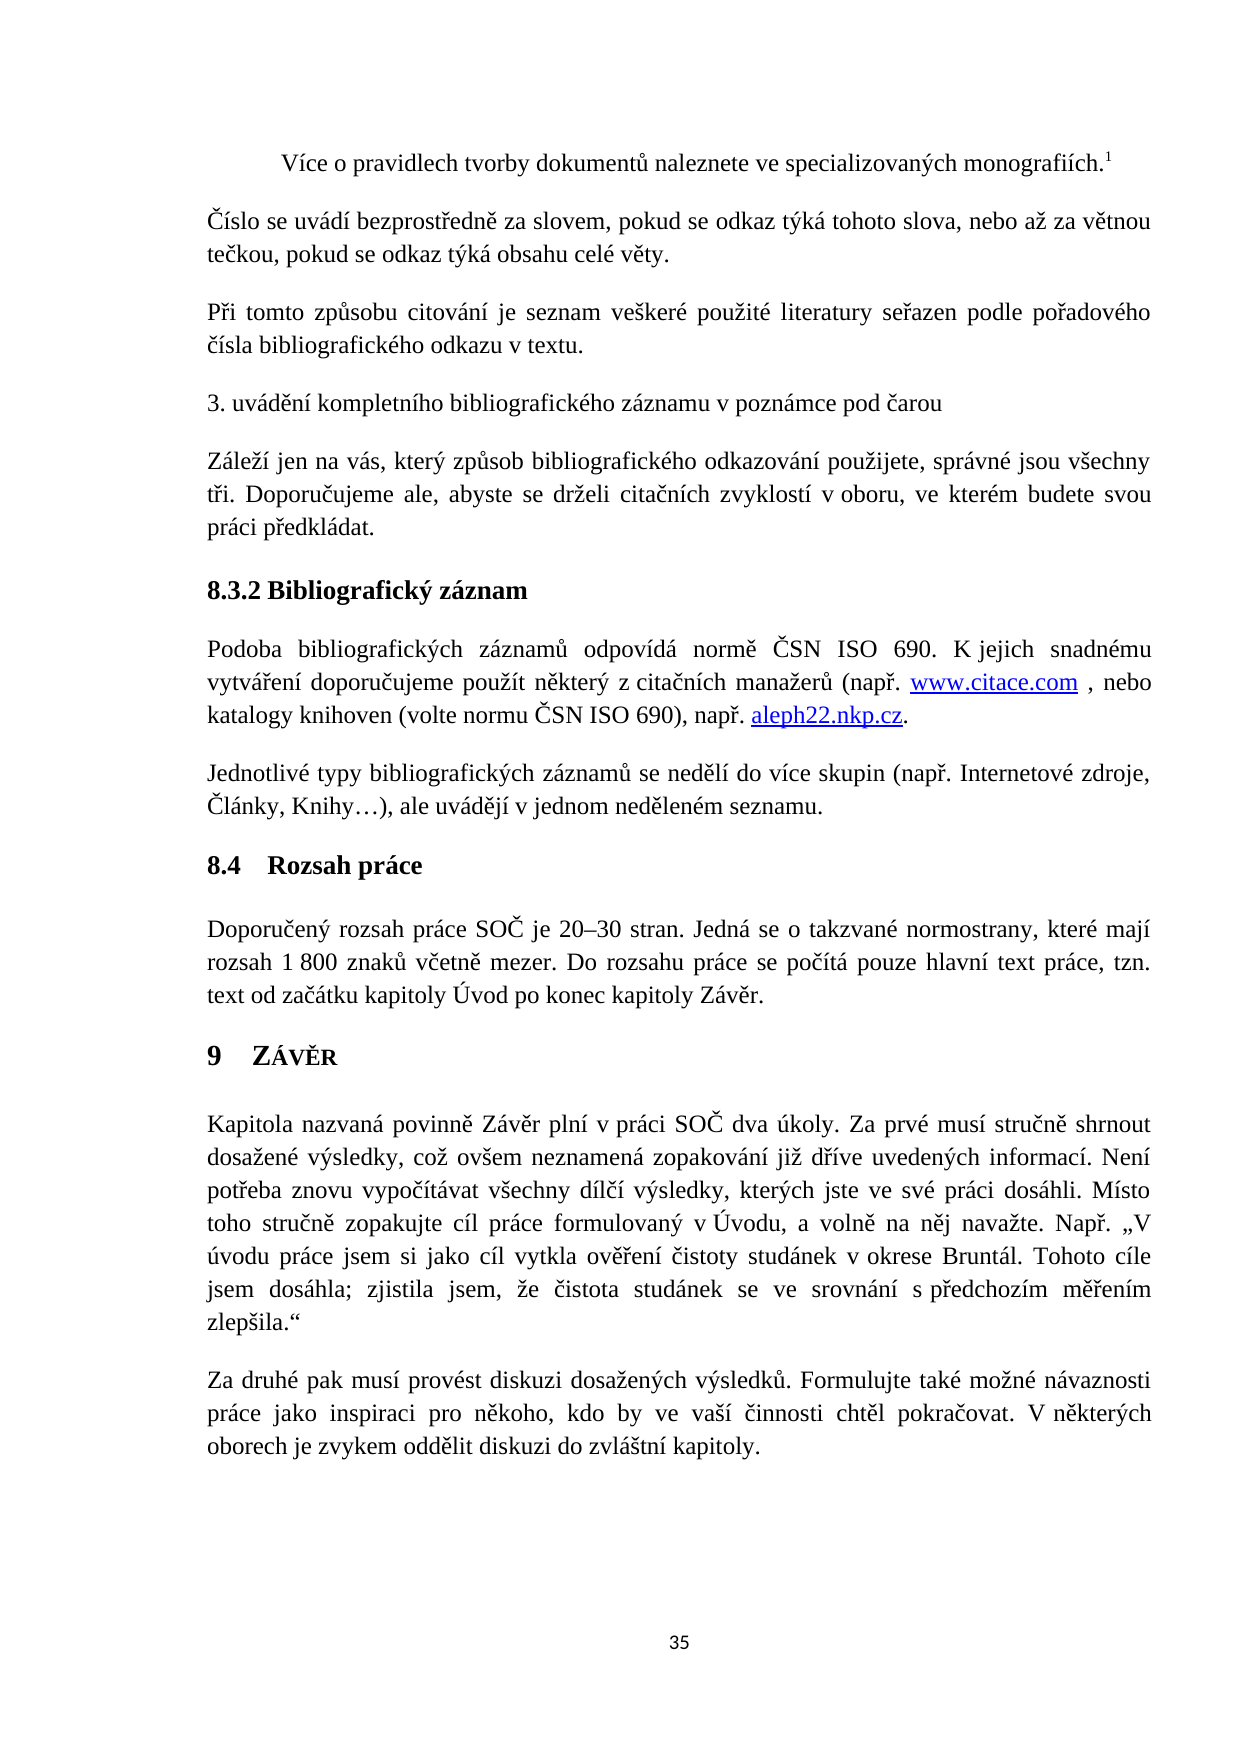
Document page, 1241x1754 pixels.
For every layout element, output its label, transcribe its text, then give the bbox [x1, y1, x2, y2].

subtitle Závěr [207, 1038, 1152, 1072]
text Jednotlivé typy bibliografických záznamů se nedělí do více skupin (např. Internetové zdroje, Články, Knihy…), ale uvádějí v jednom neděleném seznamu. [207, 758, 1152, 820]
text Doporučený rozsah práce SOČ je 20–30 stran. Jedná se o takzvané normostrany, které mají rozsah 1 800 znaků včetně mezer. Do rozsahu práce se počítá pouze hlavní text práce, tzn. text od začátku kapitoly Úvod po konec kapitoly Závěr. [207, 914, 1152, 1009]
text Podoba bibliografických záznamů odpovídá normě ČSN ISO 690. K jejich snadnému vytváření doporučujeme použít některý z citačních manažerů (např. www.citace.com , nebo katalogy knihoven (volte normu ČSN ISO 690), např. aleph22.nkp.cz. [207, 634, 1152, 729]
subtitle Bibliografický záznam [207, 574, 1152, 605]
text Za druhé pak musí provést diskuzi dosažených výsledků. Formulujte také možné návaznosti práce jako inspiraci pro někoho, kdo by ve vaší činnosti chtěl pokračovat. V některých oborech je zvykem oddělit diskuzi do zvláštní kapitoly. [207, 1365, 1152, 1460]
text Při tomto způsobu citování je seznam veškeré použité literatury seřazen podle pořadového čísla bibliografického odkazu v textu. [207, 297, 1152, 358]
text Číslo se uvádí bezprostředně za slovem, pokud se odkaz týká tohoto slova, nebo až za větnou tečkou, pokud se odkaz týká obsahu celé věty. [207, 206, 1152, 267]
text Záleží jen na vás, který způsob bibliografického odkazování použijete, správné jsou všechny tři. Doporučujeme ale, abyste se drželi citačních zvyklostí v oboru, ve kterém budete svou práci předkládat. [207, 446, 1152, 541]
text 3. uvádění kompletního bibliografického záznamu v poznámce pod čarou [207, 388, 1152, 417]
subtitle Rozsah práce [207, 849, 1152, 881]
text Více o pravidlech tvorby dokumentů naleznete ve specializovaných monografiích.1 [281, 148, 1152, 176]
text Kapitola nazvaná povinně Závěr plní v práci SOČ dva úkoly. Za prvé musí stručně shrnout dosažené výsledky, což ovšem neznamená zopakování již dříve uvedených informací. Není potřeba znovu vypočítávat všechny dílčí výsledky, kterých jste ve své práci dosáhli. Místo toho stručně zopakujte cíl práce formulovaný v Úvodu, a volně na něj navažte. Např. „V úvodu práce jsem si jako cíl vytkla ověření čistoty studánek v okrese Bruntál. Tohoto cíle jsem dosáhla; zjistila jsem, že čistota studánek se ve srovnání s předchozím měřením zlepšila.“ [207, 1109, 1152, 1336]
